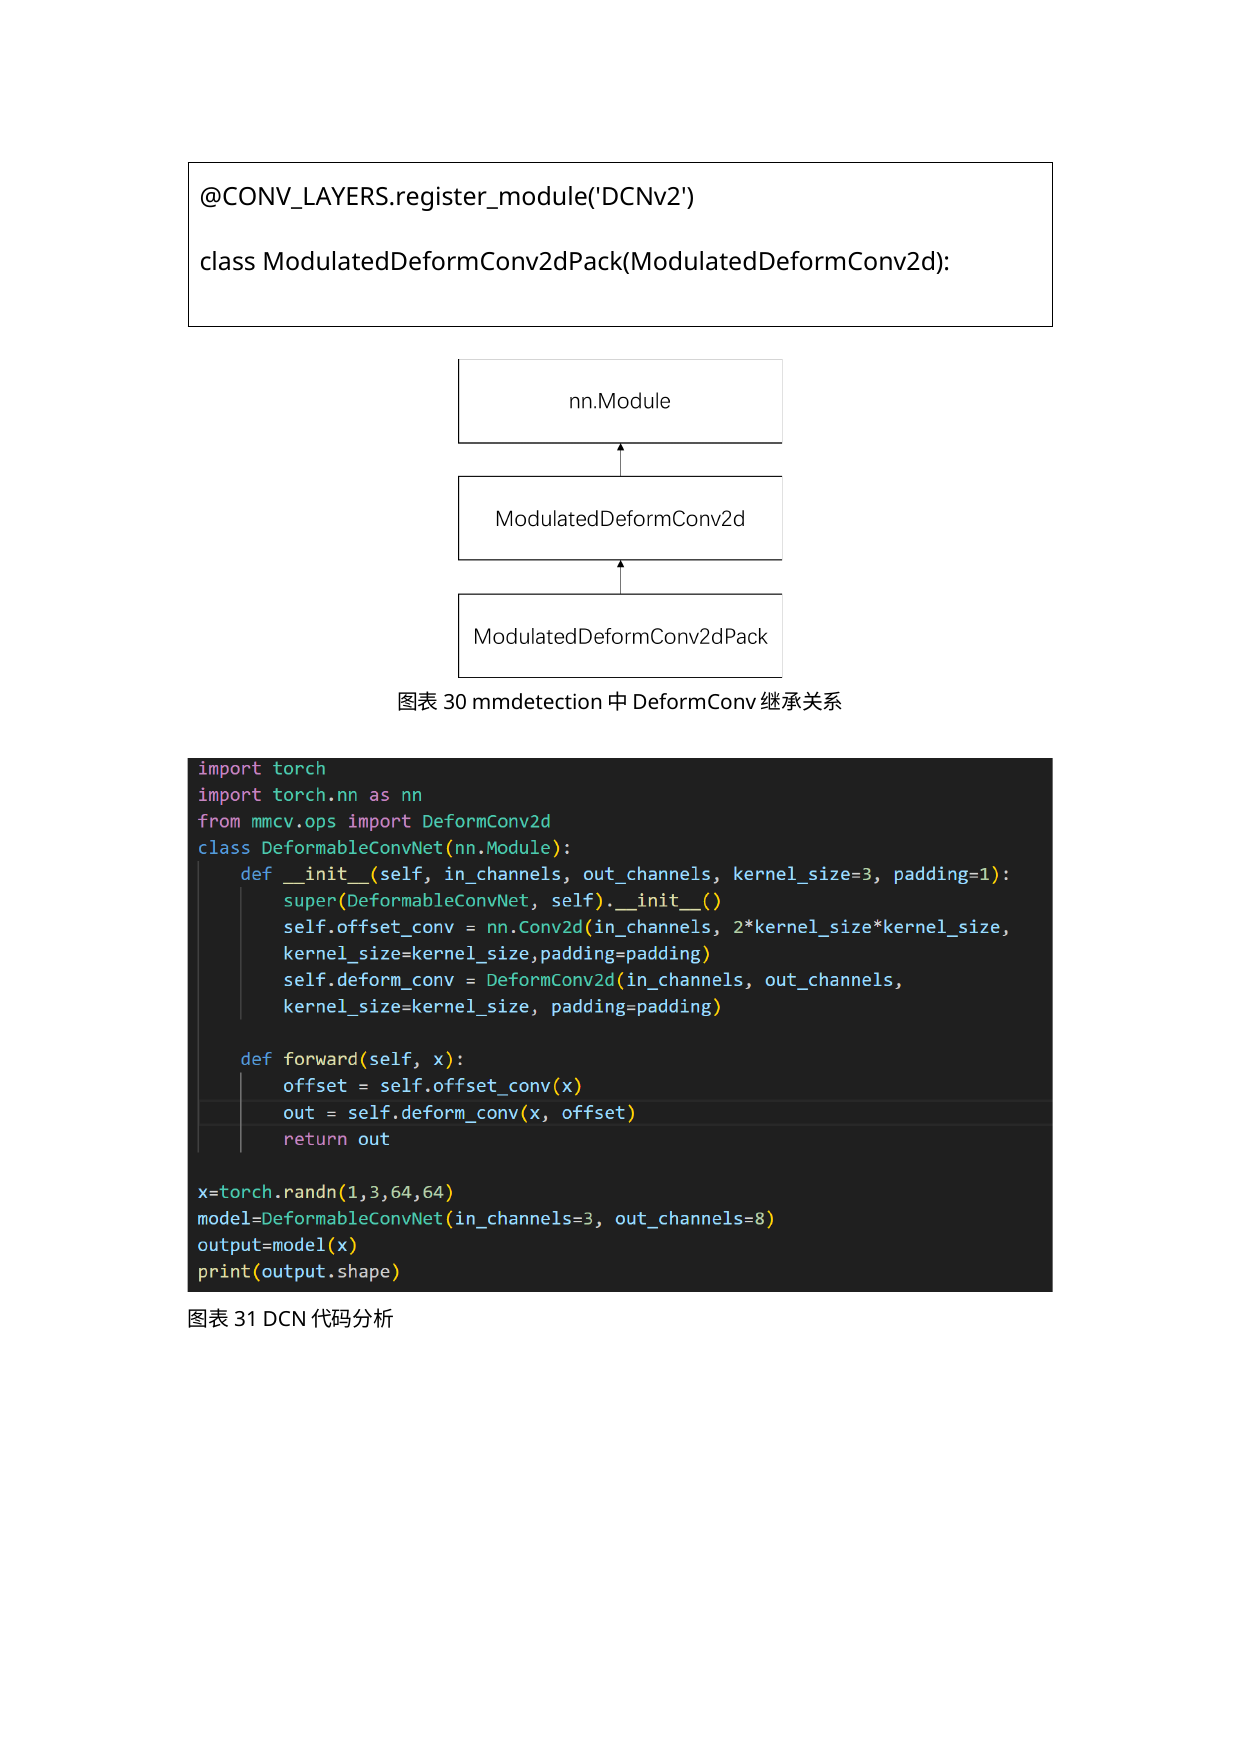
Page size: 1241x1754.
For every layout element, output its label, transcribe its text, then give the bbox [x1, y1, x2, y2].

table_header @CONV_LAYERS.register_module('DCNv2') class ModulatedDeformConv2dPack(ModulatedDeformConv2d): [189, 163, 1052, 326]
text 图表 31 DCN代码分析 [187, 1302, 1053, 1334]
picture [458, 359, 783, 678]
text 图表 30 mmdetection中DeformConv继承关系 [187, 684, 1053, 717]
picture [187, 758, 1053, 1292]
